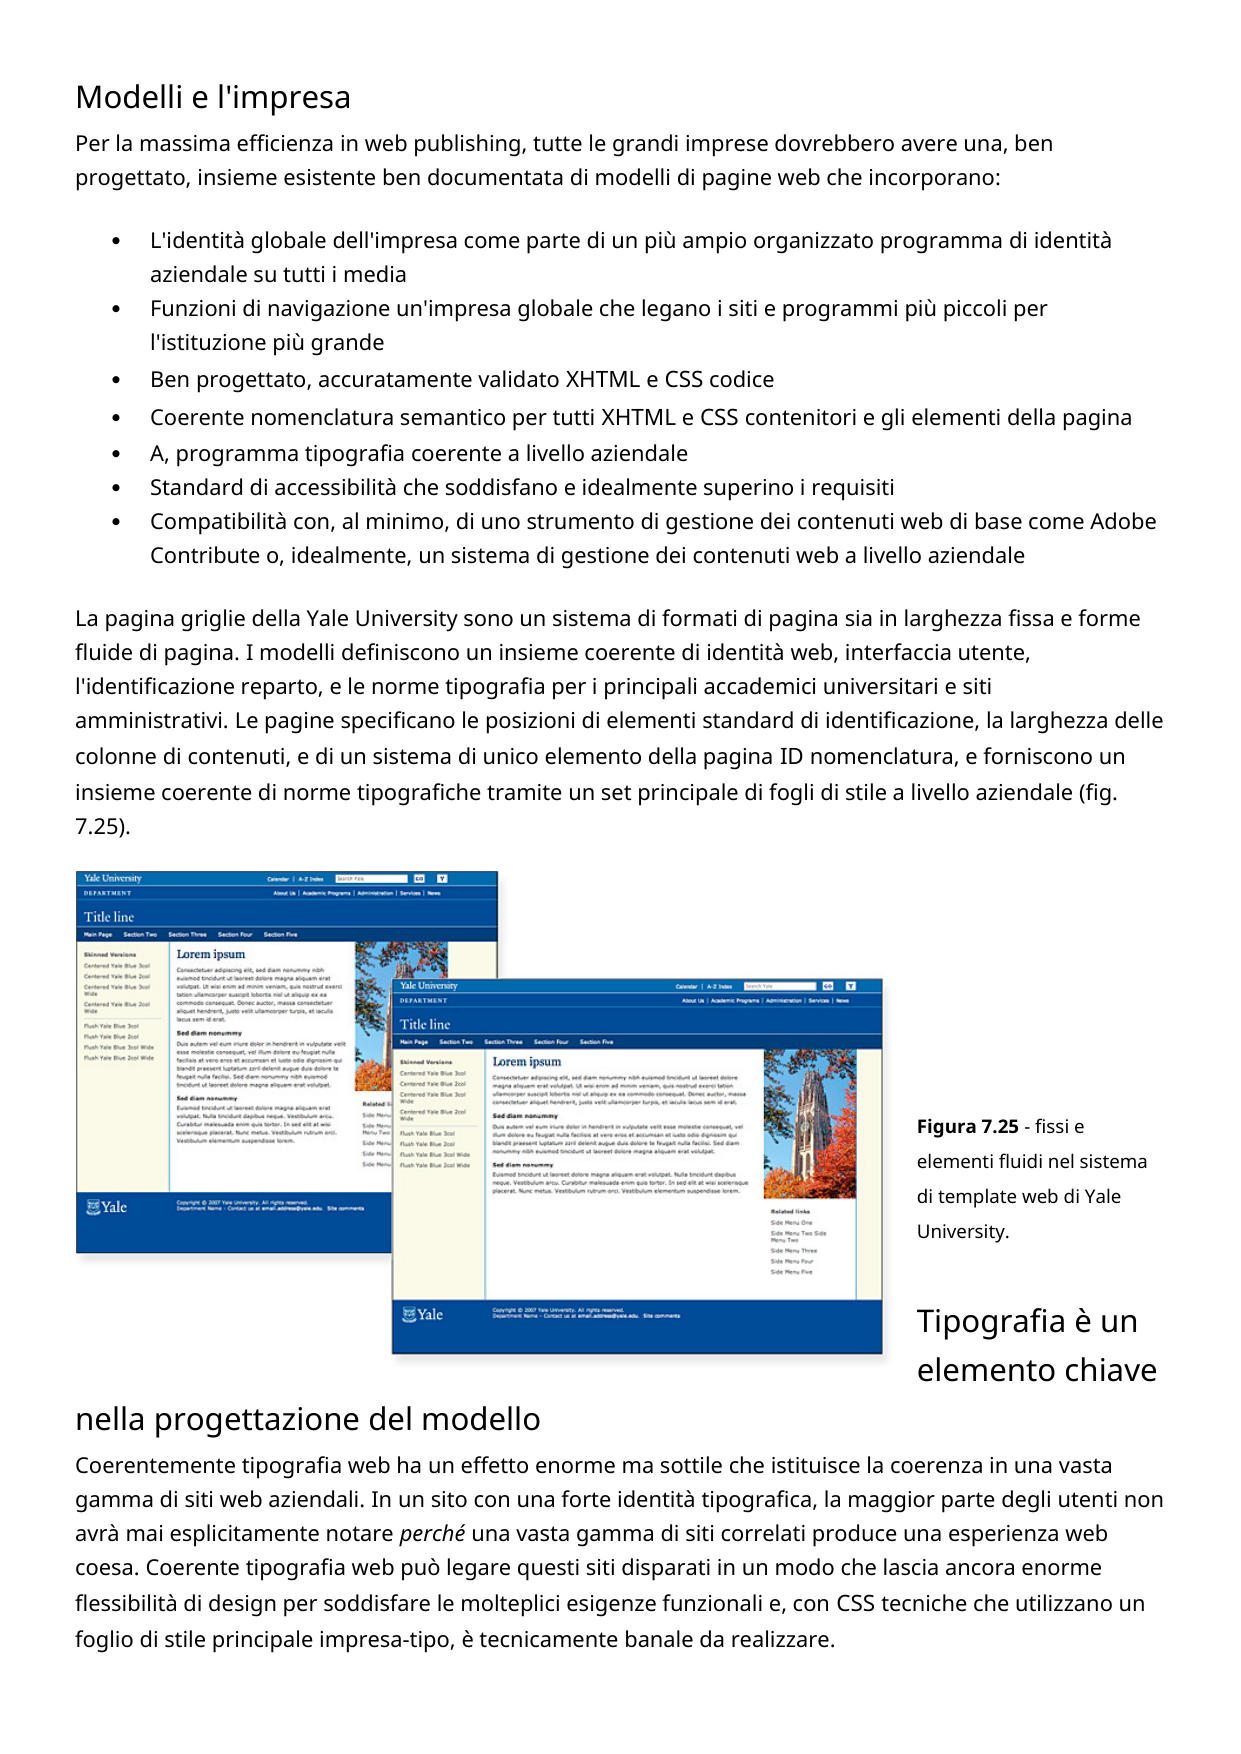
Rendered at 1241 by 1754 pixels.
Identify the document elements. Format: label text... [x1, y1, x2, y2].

text Figura 7.25 - fissi e elementi fluidi nel sistema di template web di Yale University. [898, 1104, 1165, 1244]
text Per la massima efficienza in web publishing, tutte le grandi imprese dovrebbero avere una, ben progettato, insieme esistente ben documentata di modelli di pagine web che incorporano: [75, 124, 1165, 192]
list Coerente nomenclatura semantico per tutti xhtml e css contenitori e gli elementi della pagina [112, 395, 1165, 433]
list Standard di accessibilità che soddisfano e idealmente superino i requisiti [112, 467, 1165, 501]
subtitle Tipografia è un elemento chiave nella progettazione del modello [75, 1299, 1165, 1439]
picture [75, 870, 898, 1378]
list A, programma tipografia coerente a livello aziendale [112, 433, 1165, 467]
list Funzioni di navigazione un'impresa globale che legano i siti e programmi più piccoli per l'istituzione più grande [112, 289, 1165, 357]
list L'identità globale dell'impresa come parte di un più ampio organizzato programma di identità aziendale su tutti i media [112, 221, 1165, 289]
text Coerentemente tipografia web ha un effetto enorme ma sottile che istituisce la coerenza in una vasta gamma di siti web aziendali. In un sito con una forte identità tipografica, la maggior parte degli utenti non avrà mai esplicitamente notare perché una vasta gamma di siti correlati produce una esperienza web coesa. Coerente tipografia web può legare questi siti disparati in un modo che lascia ancora enorme flessibilità di design per soddisfare le molteplici esigenze funzionali e, con css tecniche che utilizzano un foglio di stile principale impresa-tipo, è tecnicamente banale da realizzare. [75, 1446, 1165, 1654]
list Ben progettato, accuratamente validato xhtml e css codice [112, 357, 1165, 395]
list Compatibilità con, al minimo, di uno strumento di gestione dei contenuti web di base come Adobe Contribute o, idealmente, un sistema di gestione dei contenuti web a livello aziendale [112, 501, 1165, 569]
text La pagina griglie della Yale University sono un sistema di formati di pagina sia in larghezza fissa e forme fluide di pagina. I modelli definiscono un insieme coerente di identità web, interfaccia utente, l'identificazione reparto, e le norme tipografia per i principali accademici universitari e siti amministrativi. Le pagine specificano le posizioni di elementi standard di identificazione, la larghezza delle colonne di contenuti, e di un sistema di unico elemento della pagina id nomenclatura, e forniscono un insieme coerente di norme tipografiche tramite un set principale di fogli di stile a livello aziendale (fig. 7.25). [75, 598, 1165, 841]
subtitle Modelli e l'impresa [75, 75, 1165, 118]
